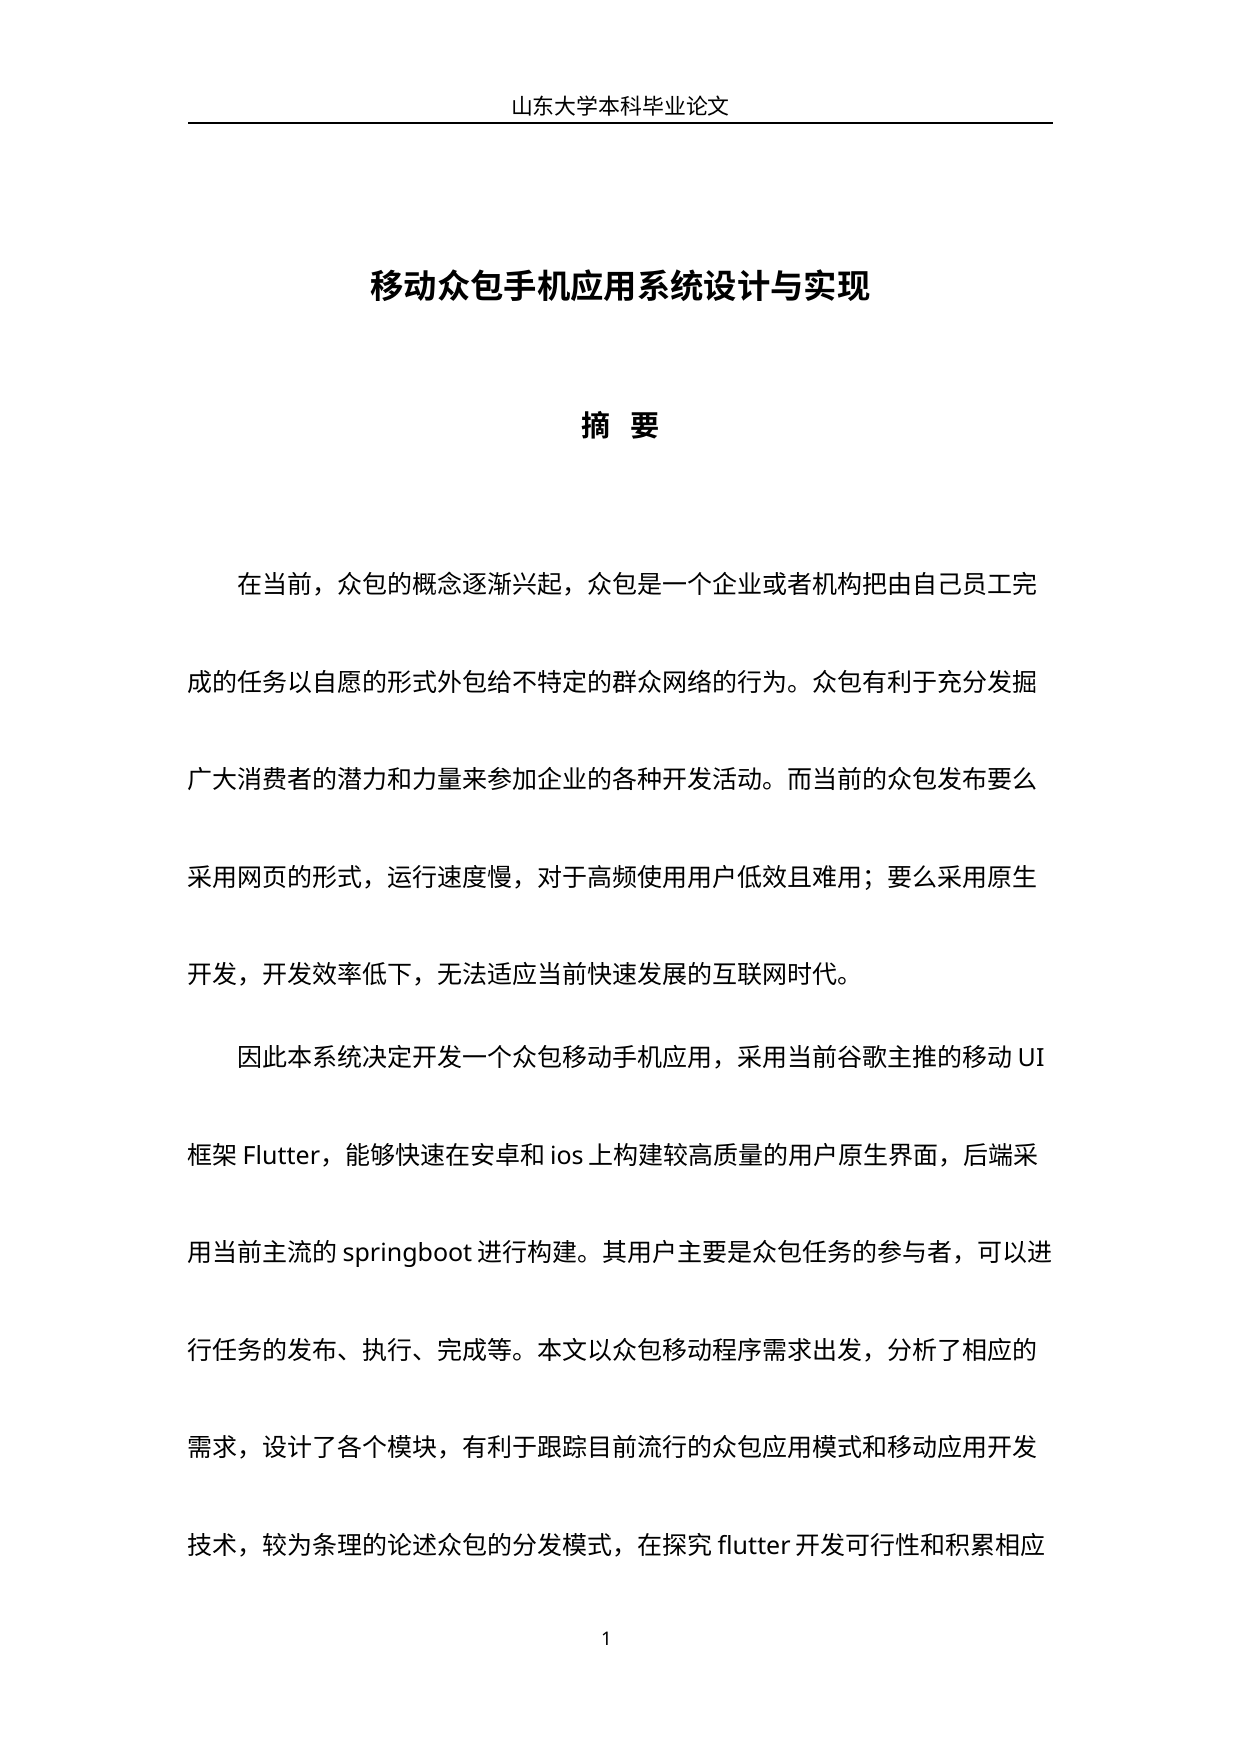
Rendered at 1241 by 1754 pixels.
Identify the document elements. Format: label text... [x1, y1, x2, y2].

text 在当前，众包的概念逐渐兴起，众包是一个企业或者机构把由自己员工完成的任务以自愿的形式外包给不特定的群众网络的行为。众包有利于充分发掘广大消费者的潜力和力量来参加企业的各种开发活动。而当前的众包发布要么采用网页的形式，运行速度慢，对于高频使用用户低效且难用；要么采用原生开发，开发效率低下，无法适应当前快速发展的互联网时代。 [187, 550, 1053, 1005]
subtitle 摘 要 [187, 391, 1053, 456]
title 移动众包手机应用系统设计与实现 [187, 252, 1053, 317]
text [187, 1023, 1053, 1576]
